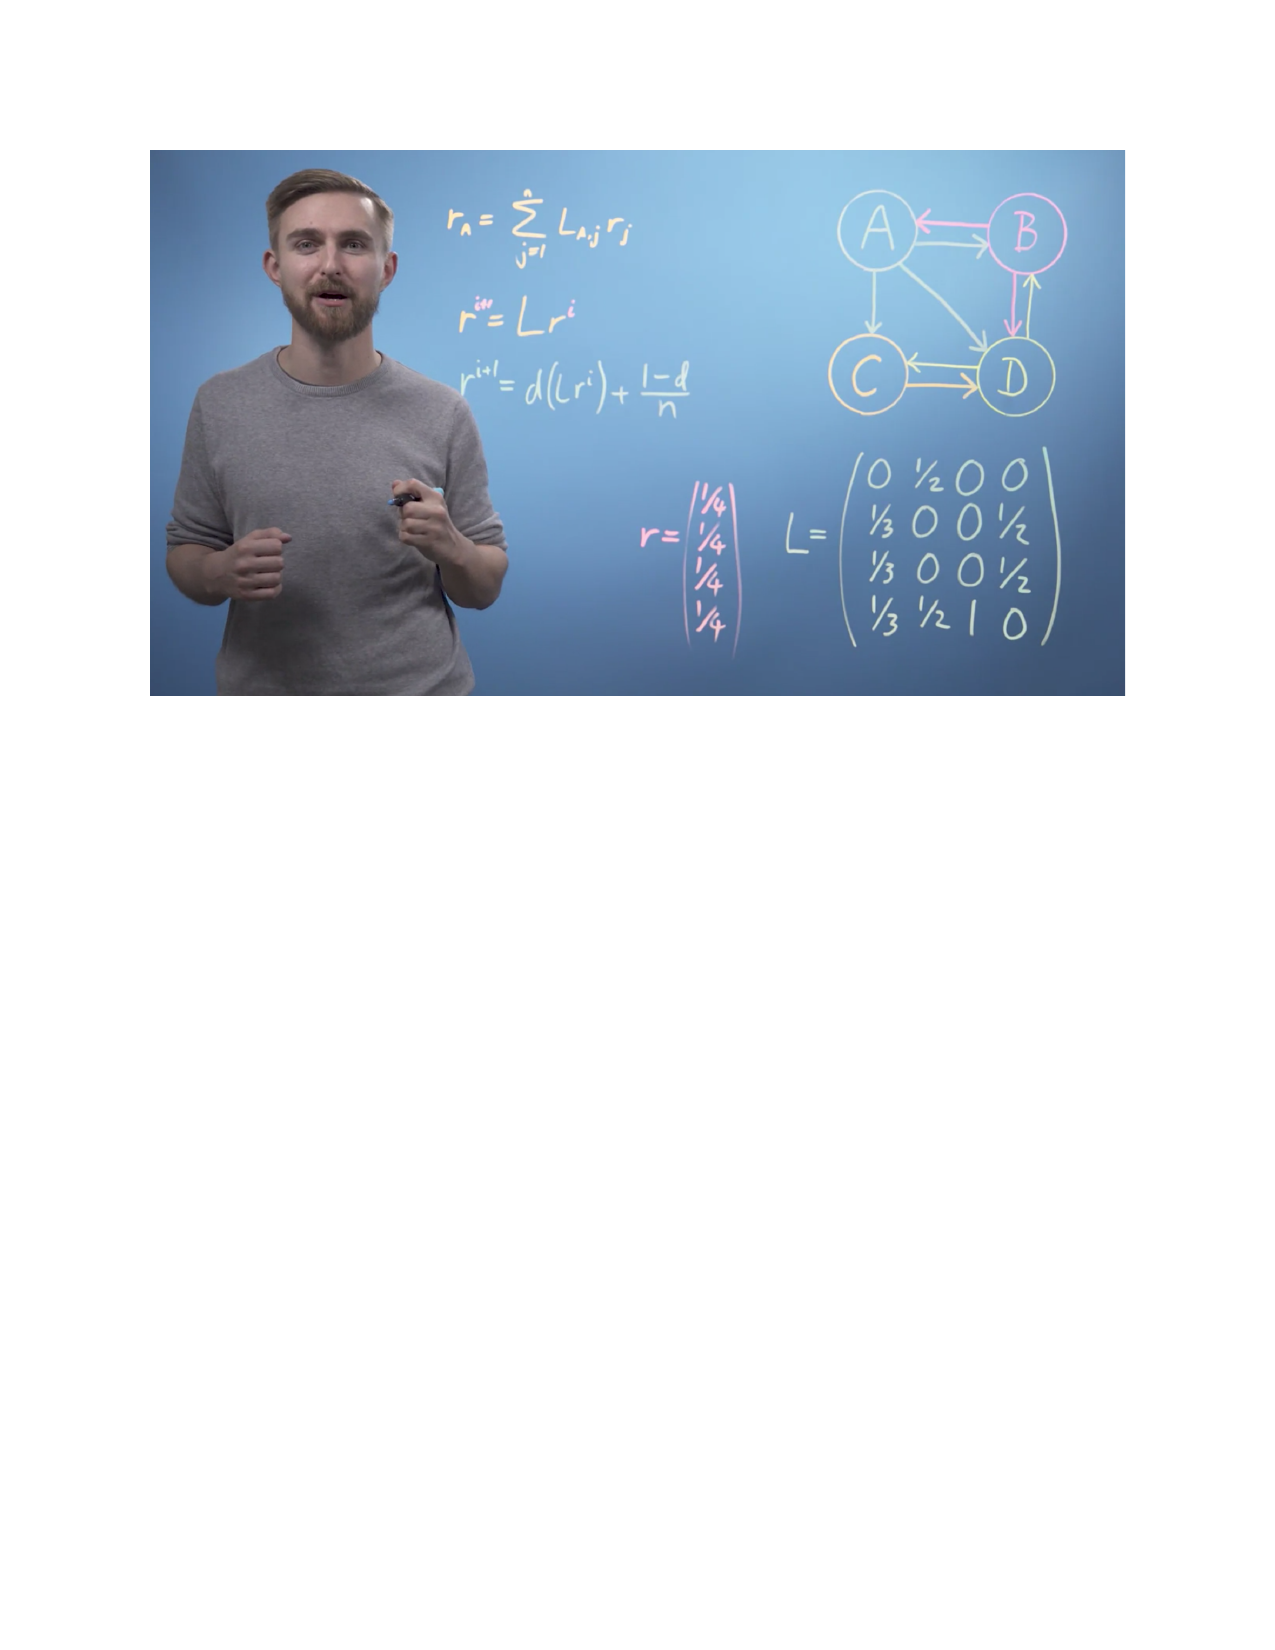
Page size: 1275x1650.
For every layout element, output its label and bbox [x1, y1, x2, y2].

picture [150, 150, 1125, 696]
